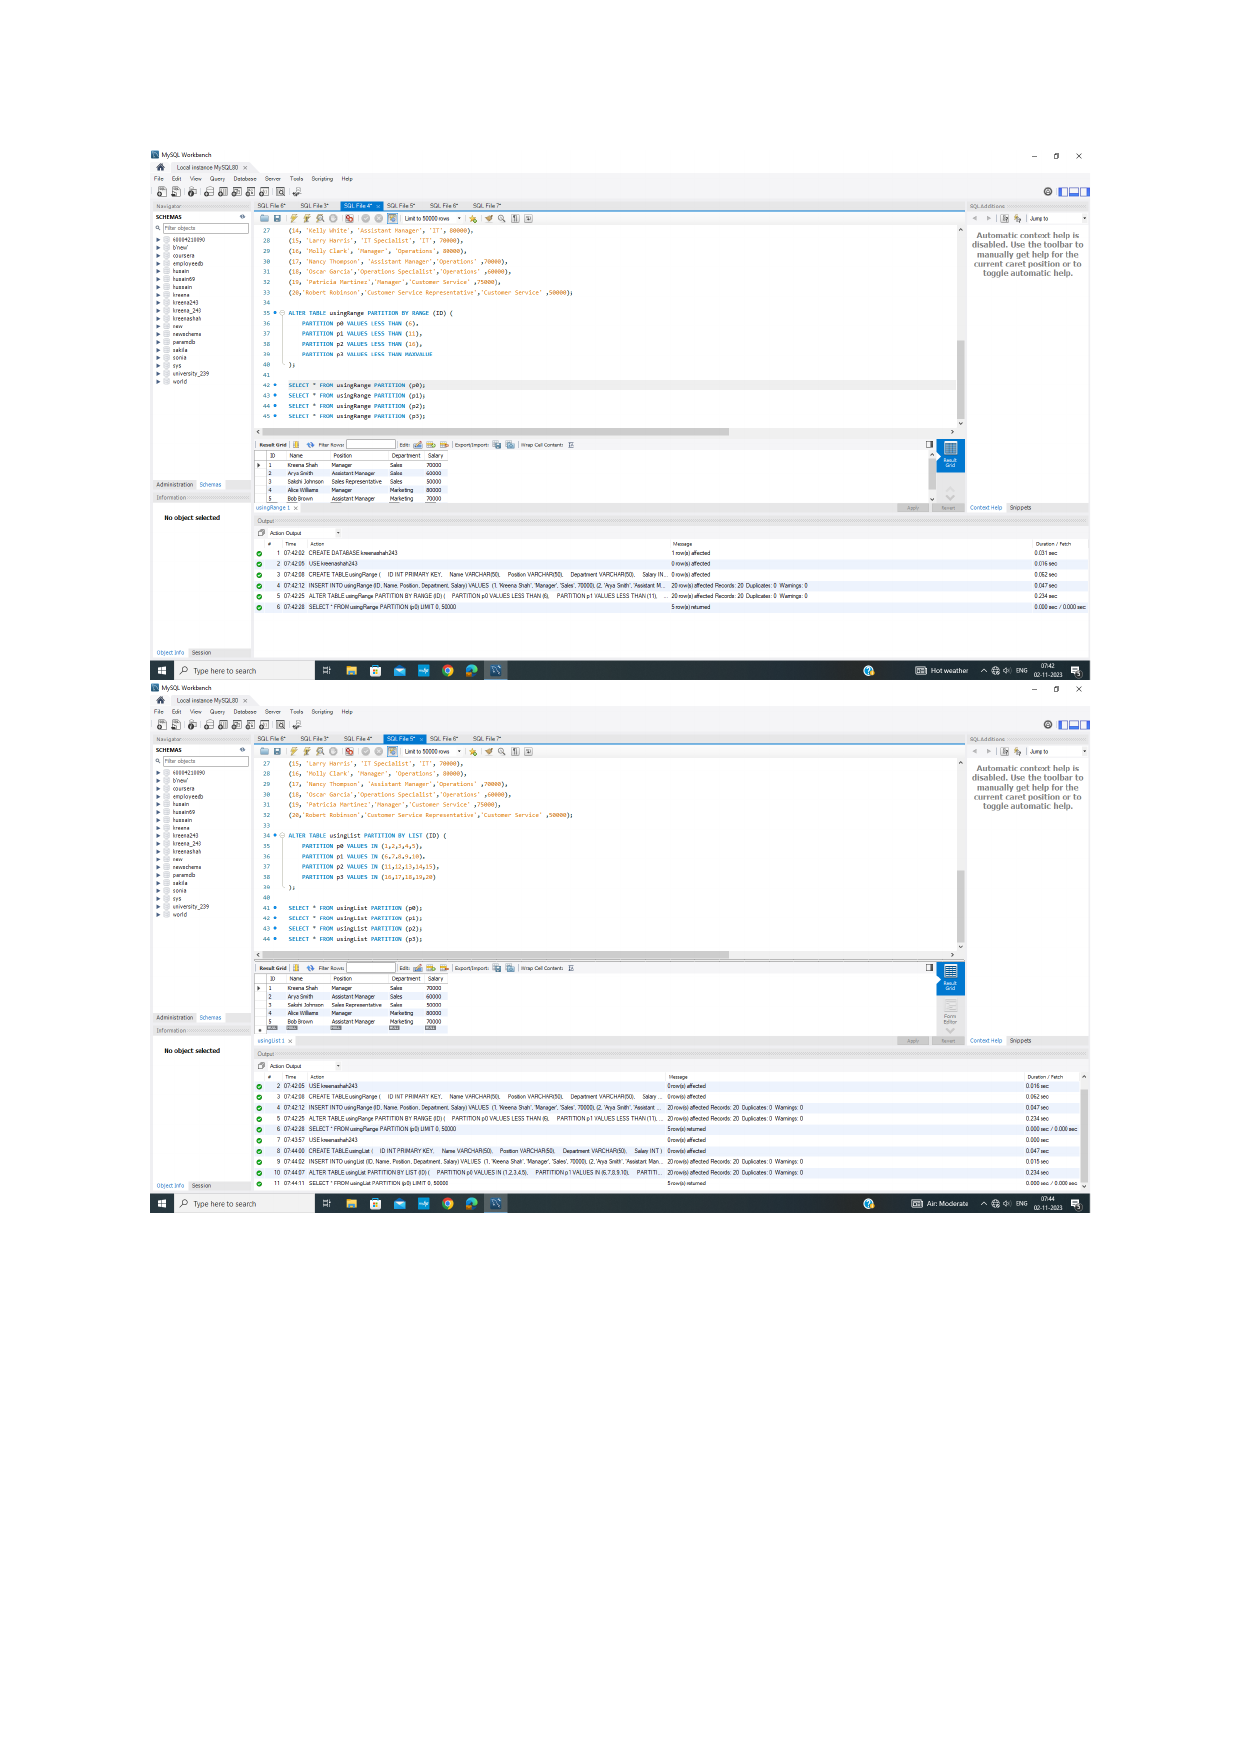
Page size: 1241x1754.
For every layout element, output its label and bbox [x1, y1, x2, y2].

picture [150, 683, 1091, 1213]
picture [150, 150, 1091, 680]
